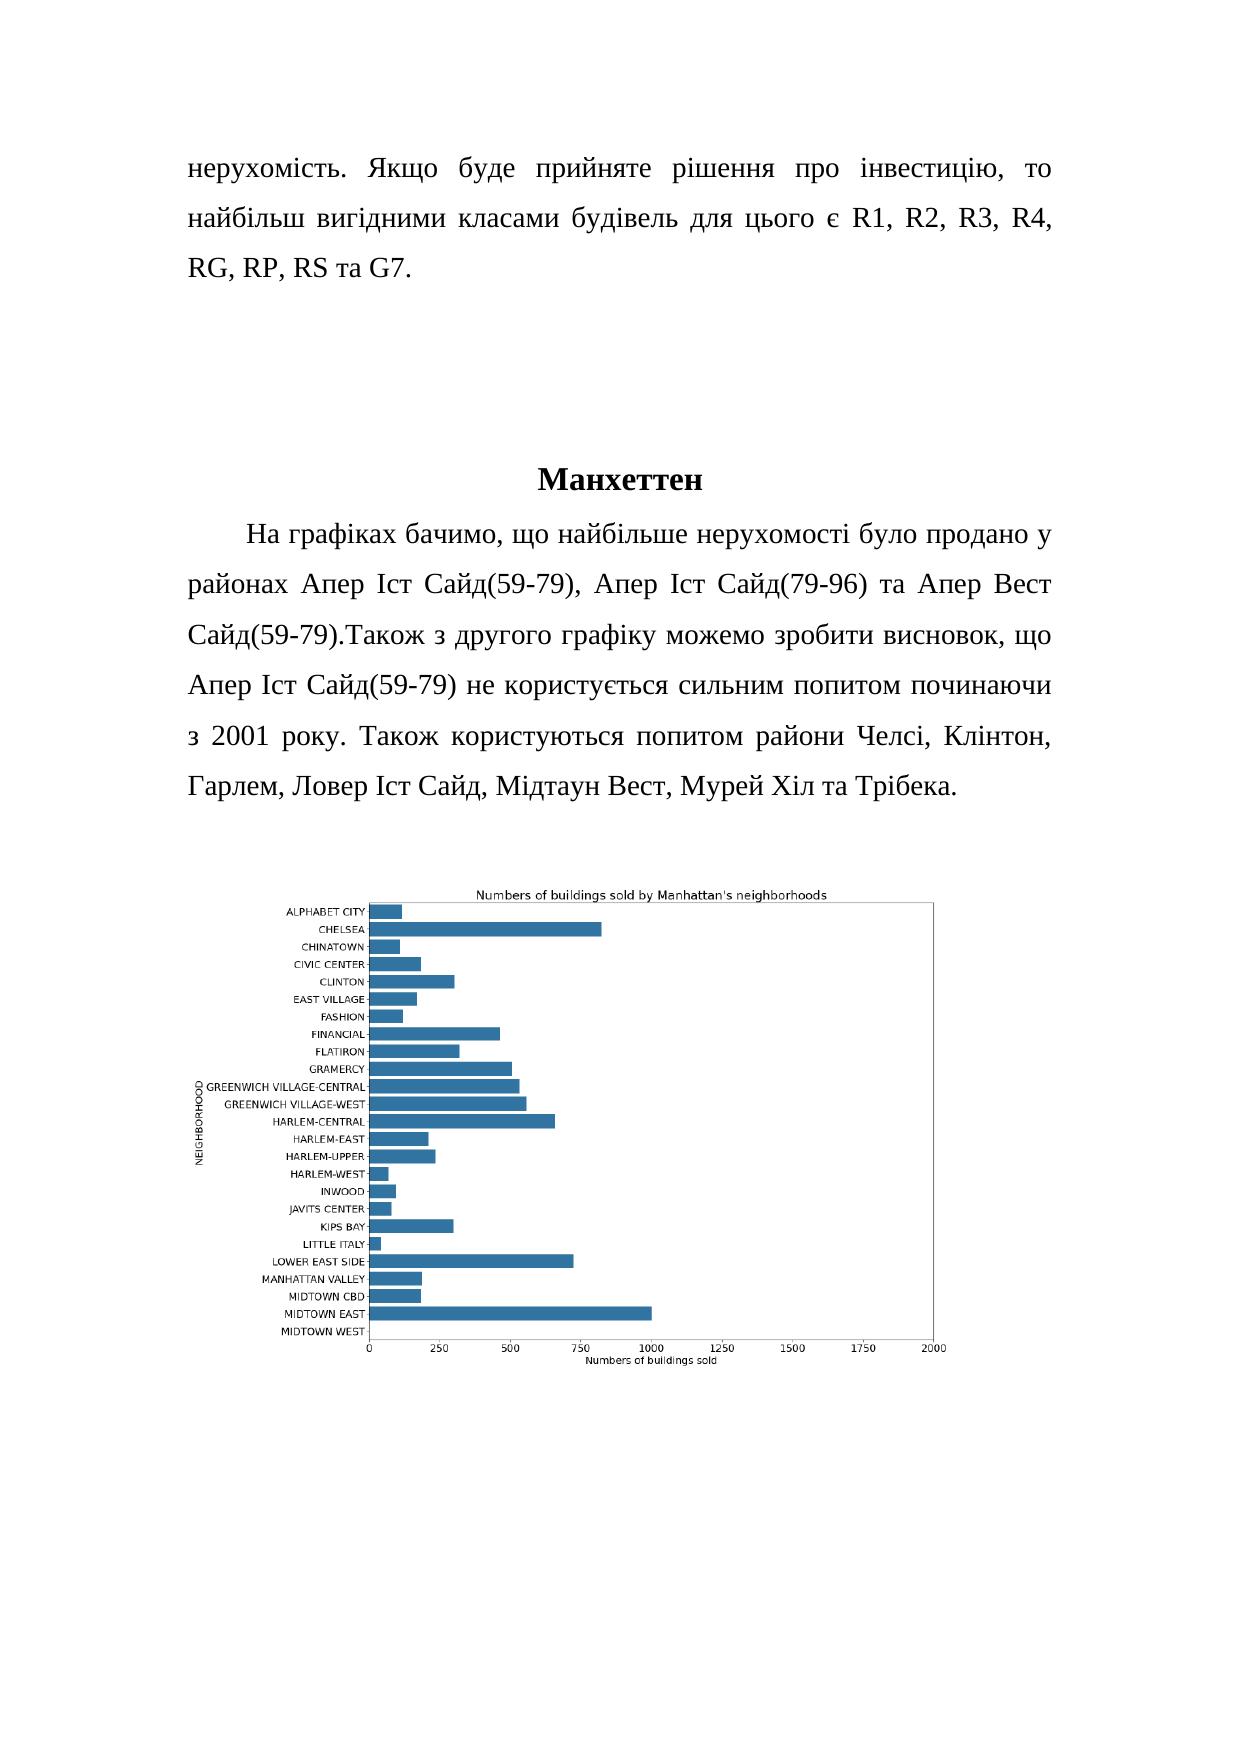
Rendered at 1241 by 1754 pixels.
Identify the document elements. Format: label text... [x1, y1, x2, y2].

picture [188, 890, 1052, 1370]
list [187, 150, 1053, 284]
list На графіках бачимо, що найбільше нерухомості було продано у районах Апер Іст Сайд(59-79), Апер Іст Сайд(79-96) та Апер Вест Сайд(59-79).Також з другого графіку можемо зробити висновок, що Апер Іст Сайд(59-79) не користується сильним попитом починаючи з 2001 року. Також користуються попитом райони Челсі, Клінтон, Гарлем, Ловер Іст Сайд, Мідтаун Вест, Мурей Хіл та Трібека. [187, 516, 1053, 801]
list Манхеттен [187, 459, 1053, 497]
